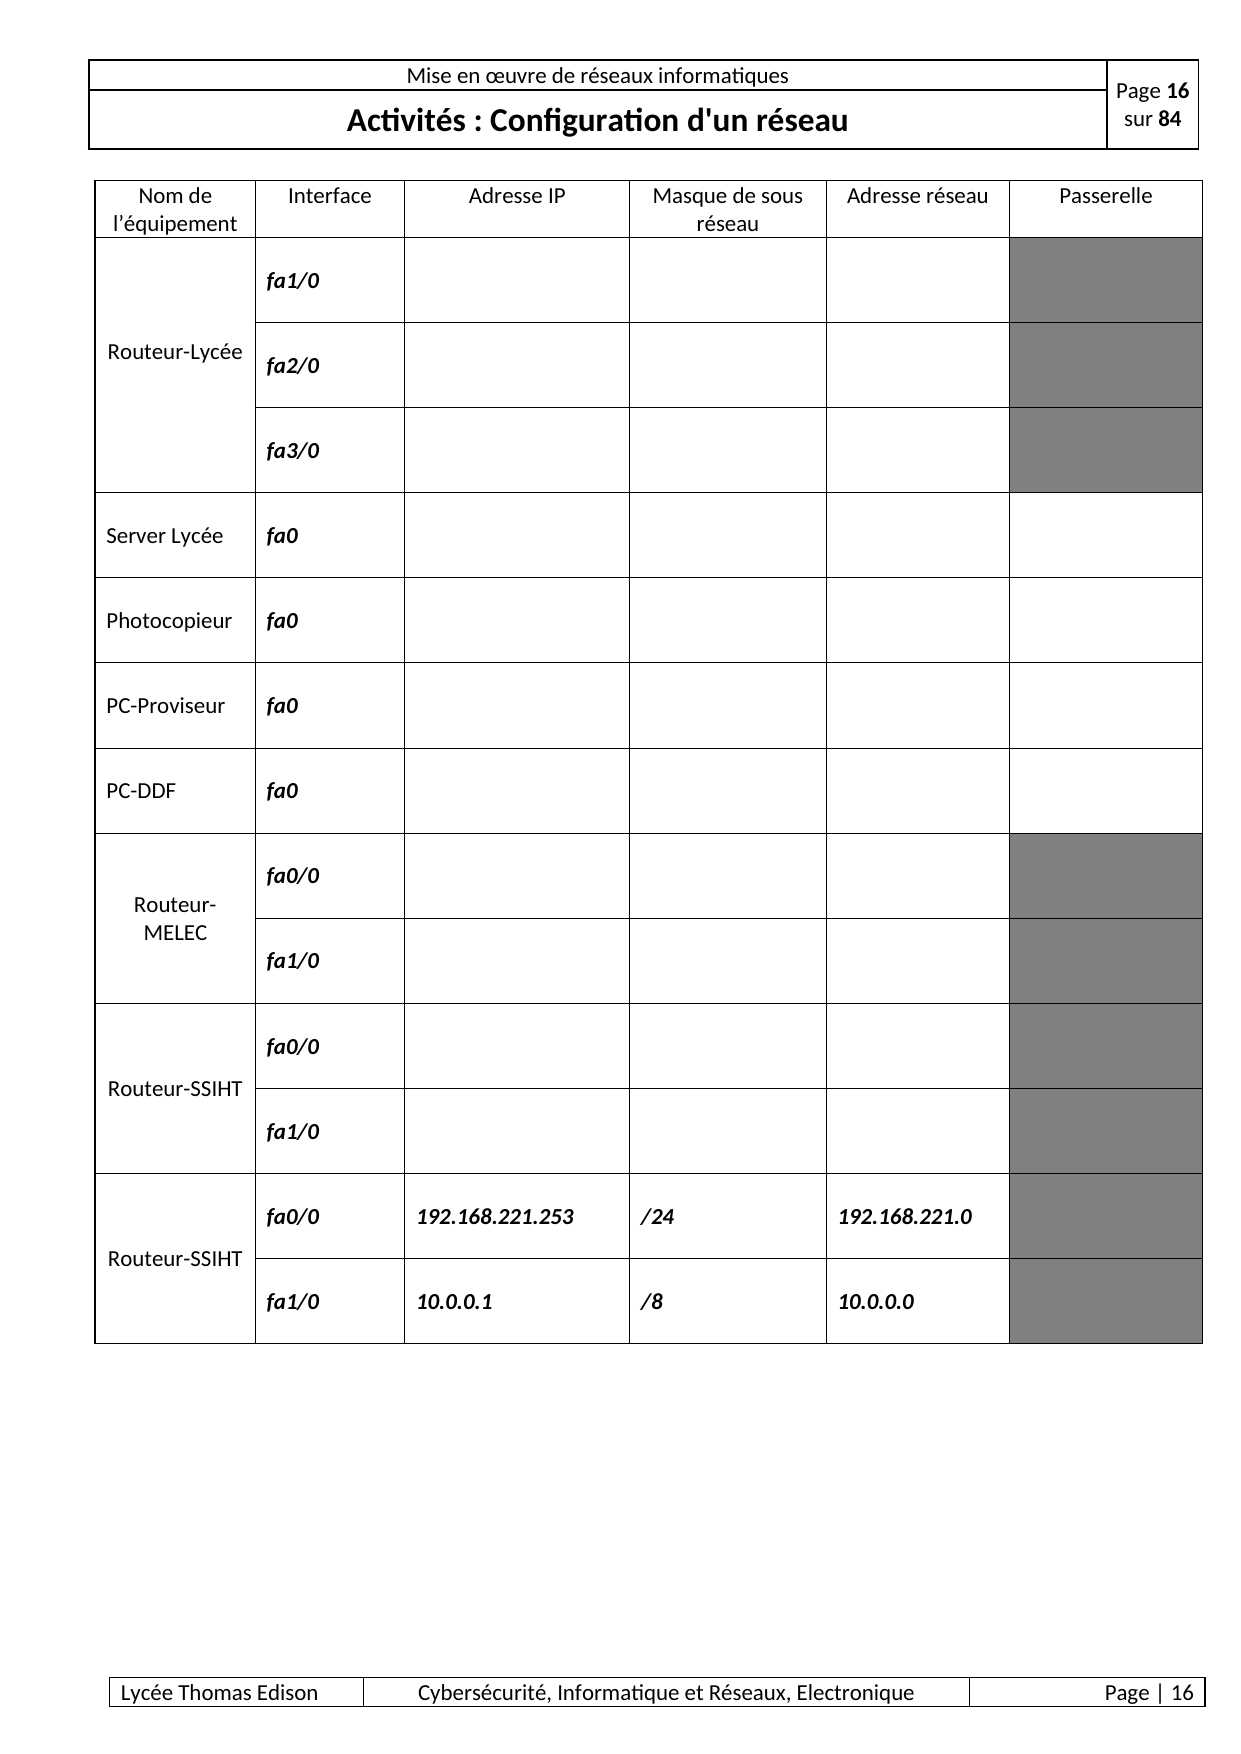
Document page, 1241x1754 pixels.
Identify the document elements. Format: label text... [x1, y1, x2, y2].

table_cell [827, 919, 1009, 1003]
table_cell fa0/0 [256, 1174, 404, 1258]
table_cell fa0 [256, 493, 404, 577]
table_cell fa2/0 [256, 323, 404, 407]
table_cell [1010, 493, 1202, 577]
table_cell [405, 1089, 629, 1173]
table_cell [827, 578, 1009, 662]
table_cell Server Lycée [96, 493, 255, 577]
table_cell Routeur-SSIHT [96, 1174, 255, 1343]
table_cell [630, 834, 826, 918]
table_cell [405, 749, 629, 832]
table_cell [1010, 323, 1202, 407]
table_header Passerelle [1010, 181, 1202, 237]
table_cell [630, 578, 826, 662]
table_cell [630, 323, 826, 407]
table_cell [630, 238, 826, 322]
table_cell 10.0.0.0 [827, 1259, 1009, 1343]
table_cell fa0/0 [256, 1004, 404, 1088]
table_cell [630, 1004, 826, 1088]
table_cell Routeur-Lycée [96, 238, 255, 492]
table_cell [630, 663, 826, 747]
table_cell 192.168.221.253 [405, 1174, 629, 1258]
table_cell [405, 238, 629, 322]
table_cell [405, 578, 629, 662]
table_cell [405, 663, 629, 747]
table_cell [827, 493, 1009, 577]
table_cell /8 [630, 1259, 826, 1343]
table_cell [405, 493, 629, 577]
table_cell fa0/0 [256, 834, 404, 918]
table_cell Routeur-MELEC [96, 834, 255, 1003]
table_cell [827, 663, 1009, 747]
table_cell [630, 1089, 826, 1173]
table_cell 192.168.221.0 [827, 1174, 1009, 1258]
table_header Interface [256, 181, 404, 237]
table_header Adresse réseau [827, 181, 1009, 237]
table_cell [630, 493, 826, 577]
table_cell [1010, 834, 1202, 918]
table_cell PC-Proviseur [96, 663, 255, 747]
table_cell [827, 323, 1009, 407]
table_cell 10.0.0.1 [405, 1259, 629, 1343]
table_cell [405, 834, 629, 918]
table_cell [630, 408, 826, 492]
table_cell [827, 834, 1009, 918]
table_cell [630, 919, 826, 1003]
table_cell /24 [630, 1174, 826, 1258]
table_cell [1010, 1089, 1202, 1173]
table_cell [827, 749, 1009, 832]
table_cell fa1/0 [256, 238, 404, 322]
table_cell [1010, 749, 1202, 832]
table_cell fa1/0 [256, 1089, 404, 1173]
table_cell [827, 238, 1009, 322]
table_cell fa0 [256, 663, 404, 747]
table_cell [405, 408, 629, 492]
table_cell [827, 408, 1009, 492]
table_cell [1010, 663, 1202, 747]
table_header Masque de sous réseau [630, 181, 826, 237]
table_cell [1010, 578, 1202, 662]
table_cell fa0 [256, 749, 404, 832]
table_cell fa1/0 [256, 1259, 404, 1343]
table_cell [1010, 408, 1202, 492]
table_cell [1010, 1004, 1202, 1088]
table_cell fa3/0 [256, 408, 404, 492]
table_cell [630, 749, 826, 832]
table_cell [405, 1004, 629, 1088]
table_cell Routeur-SSIHT [96, 1004, 255, 1173]
table_cell [1010, 1174, 1202, 1258]
table_cell Photocopieur [96, 578, 255, 662]
table_cell [1010, 1259, 1202, 1343]
table_cell [1010, 238, 1202, 322]
table_header Adresse IP [405, 181, 629, 237]
table_header Nom de l’équipement [96, 181, 255, 237]
table_cell [405, 323, 629, 407]
table_cell fa1/0 [256, 919, 404, 1003]
table_cell [827, 1089, 1009, 1173]
table_cell PC-DDF [96, 749, 255, 832]
table_cell [827, 1004, 1009, 1088]
table_cell [405, 919, 629, 1003]
table_cell [1010, 919, 1202, 1003]
table_cell fa0 [256, 578, 404, 662]
